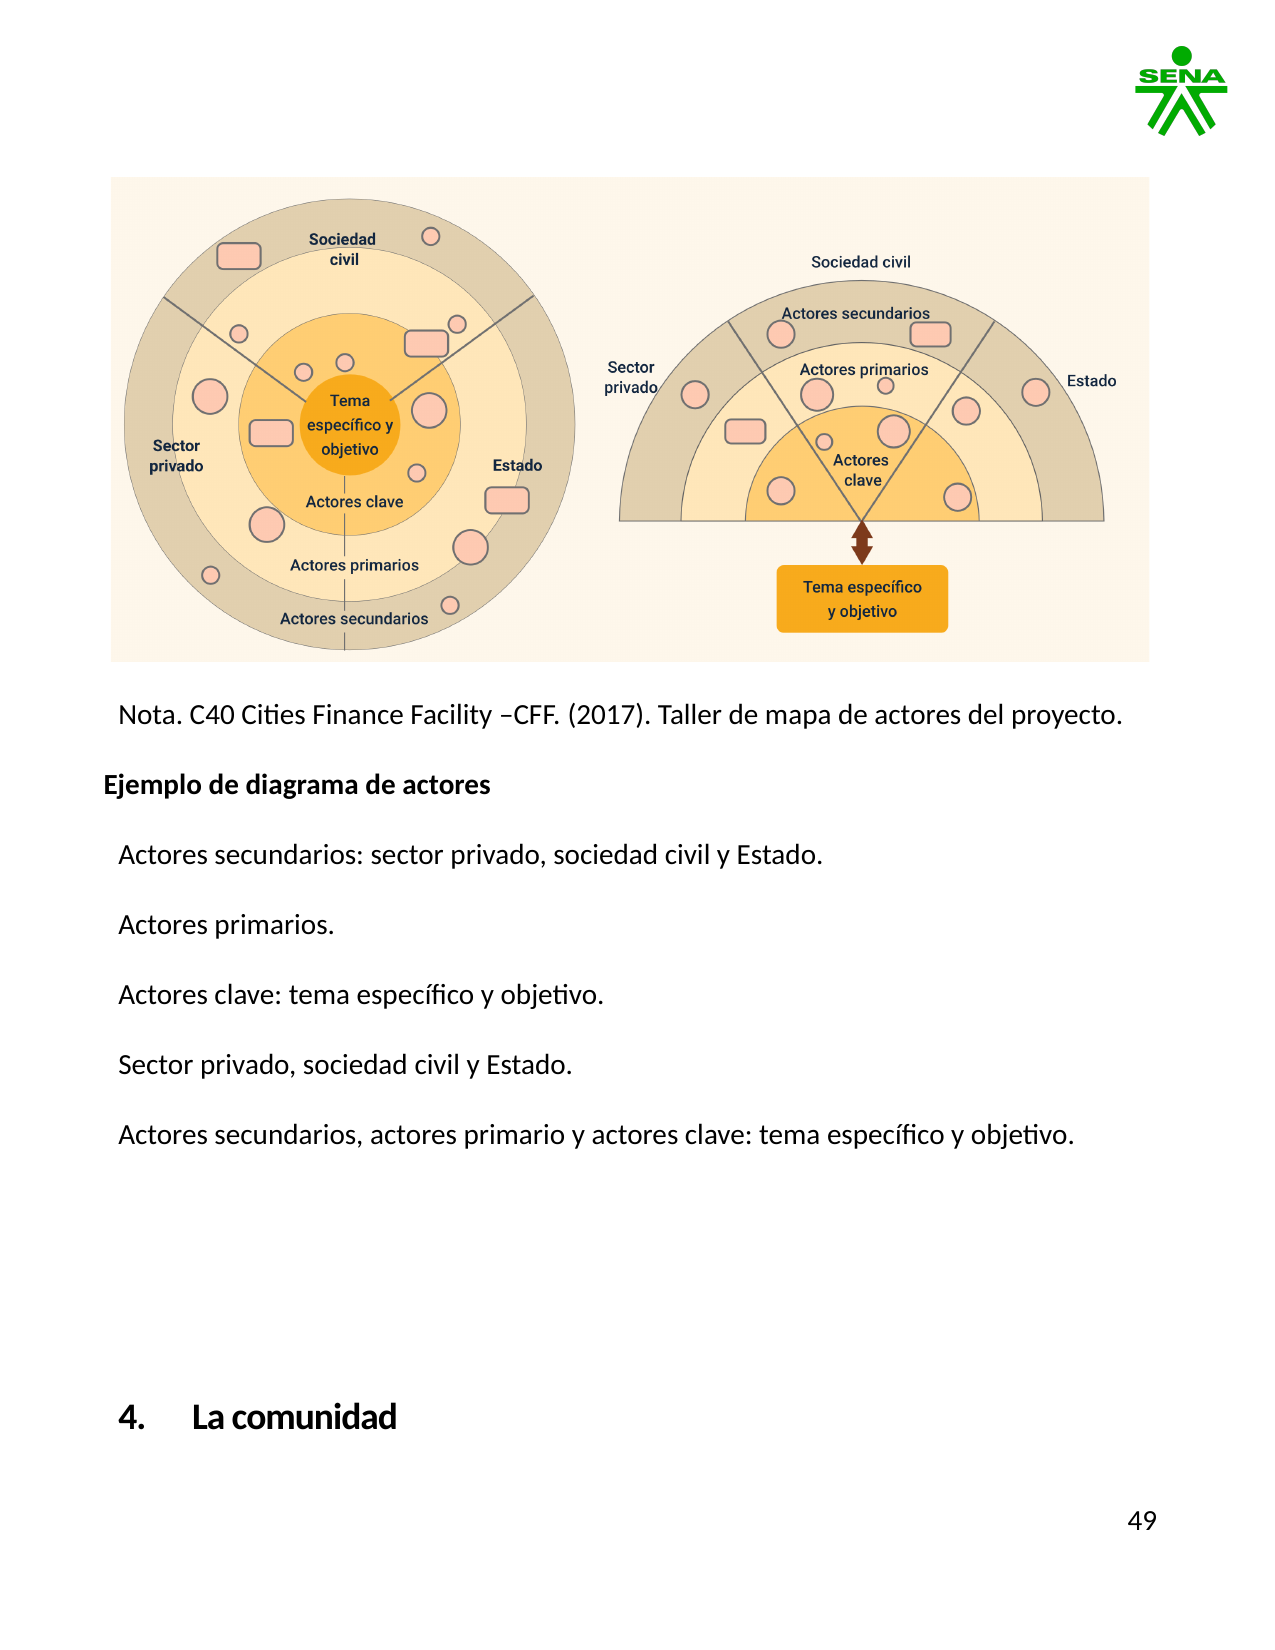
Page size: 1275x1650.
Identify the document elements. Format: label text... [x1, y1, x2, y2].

subtitle La comunidad [118, 1393, 1157, 1438]
text Sector privado, sociedad civil y Estado. [118, 1046, 1157, 1082]
text Actores primarios. [118, 906, 1157, 942]
picture [1135, 46, 1228, 136]
text Actores secundarios, actores primario y actores clave: tema específico y objetivo. [118, 1116, 1157, 1152]
text Actores secundarios: sector privado, sociedad civil y Estado. [118, 836, 1157, 872]
picture [110, 177, 1150, 662]
text Nota. C40 Cities Finance Facility –CFF. (2017). Taller de mapa de actores del proyecto. [118, 696, 1157, 731]
text Actores clave: tema específico y objetivo. [118, 976, 1157, 1012]
text Ejemplo de diagrama de actores [103, 766, 1157, 801]
